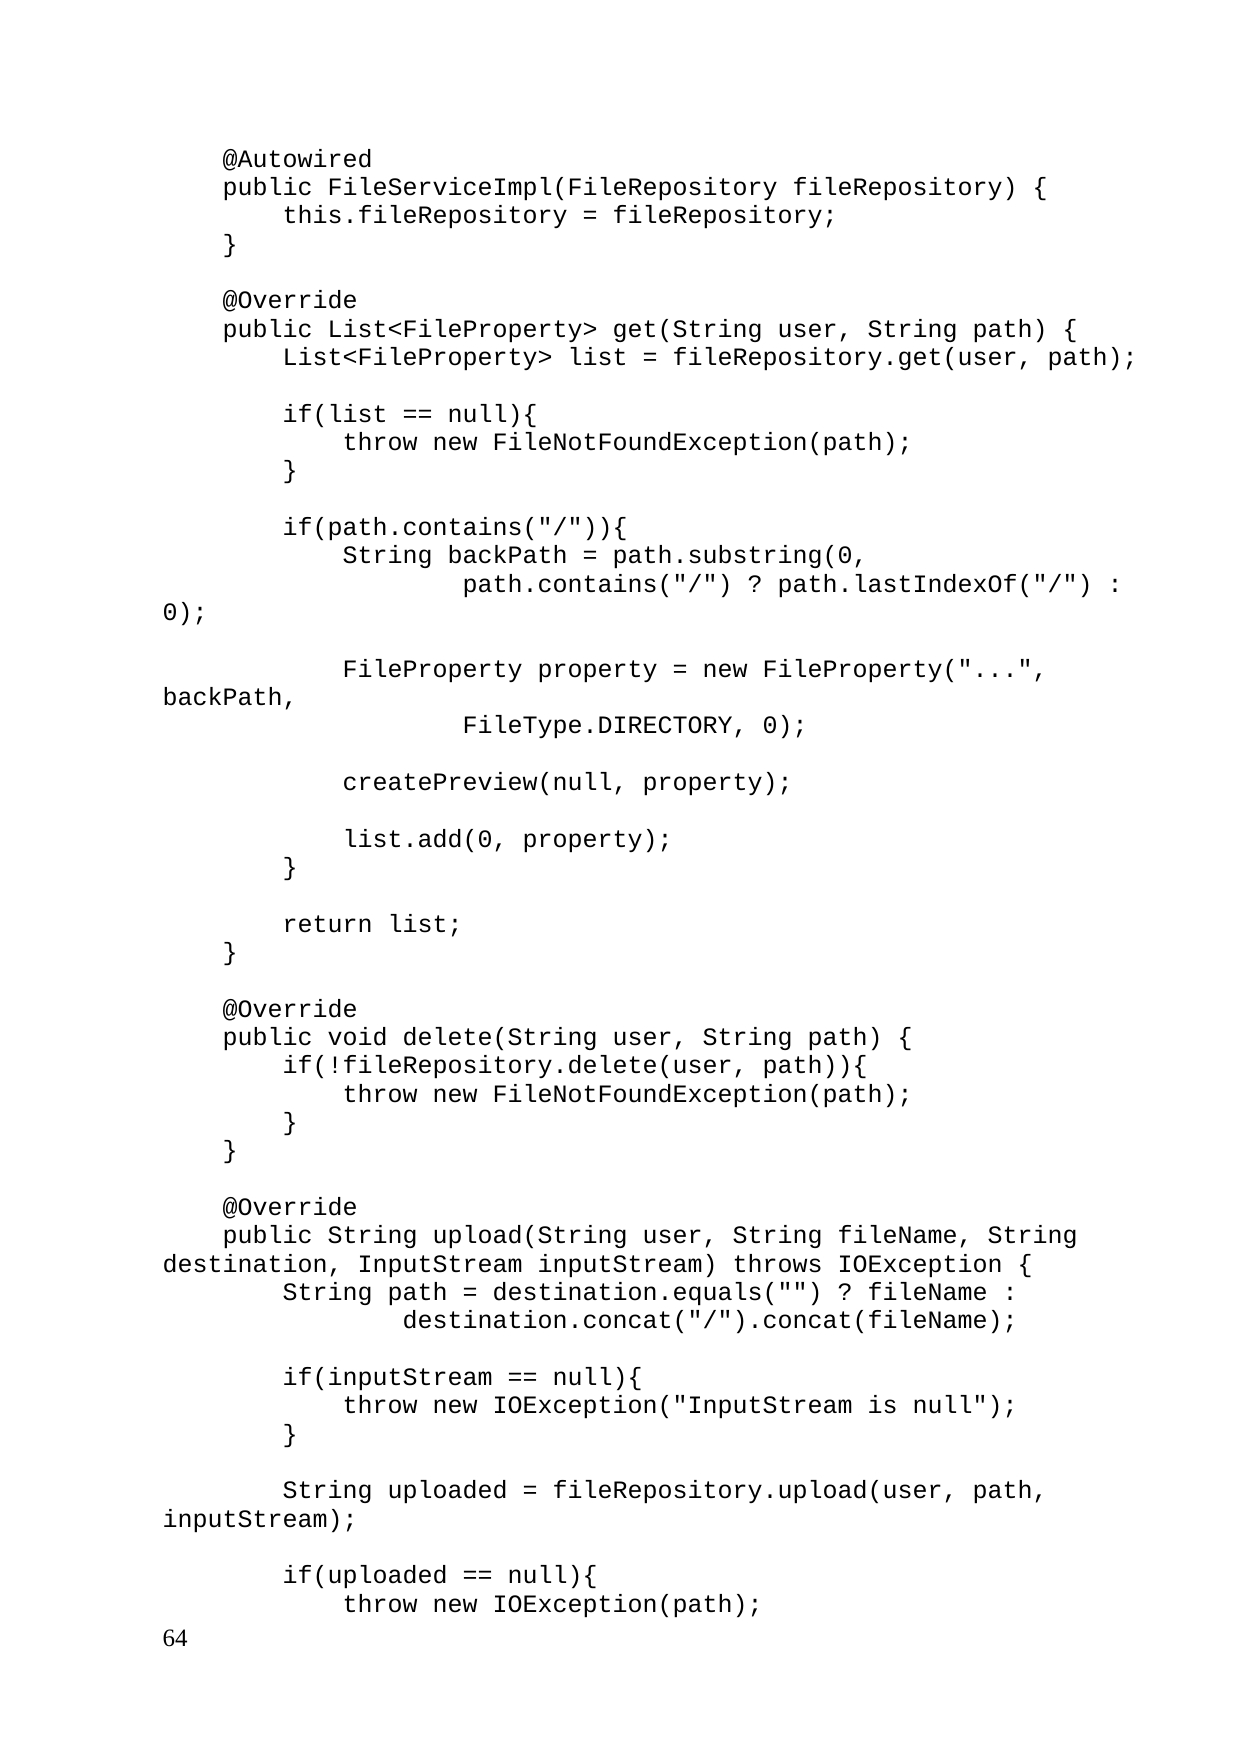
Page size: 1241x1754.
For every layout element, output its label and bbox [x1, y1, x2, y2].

text [162, 118, 1152, 1620]
